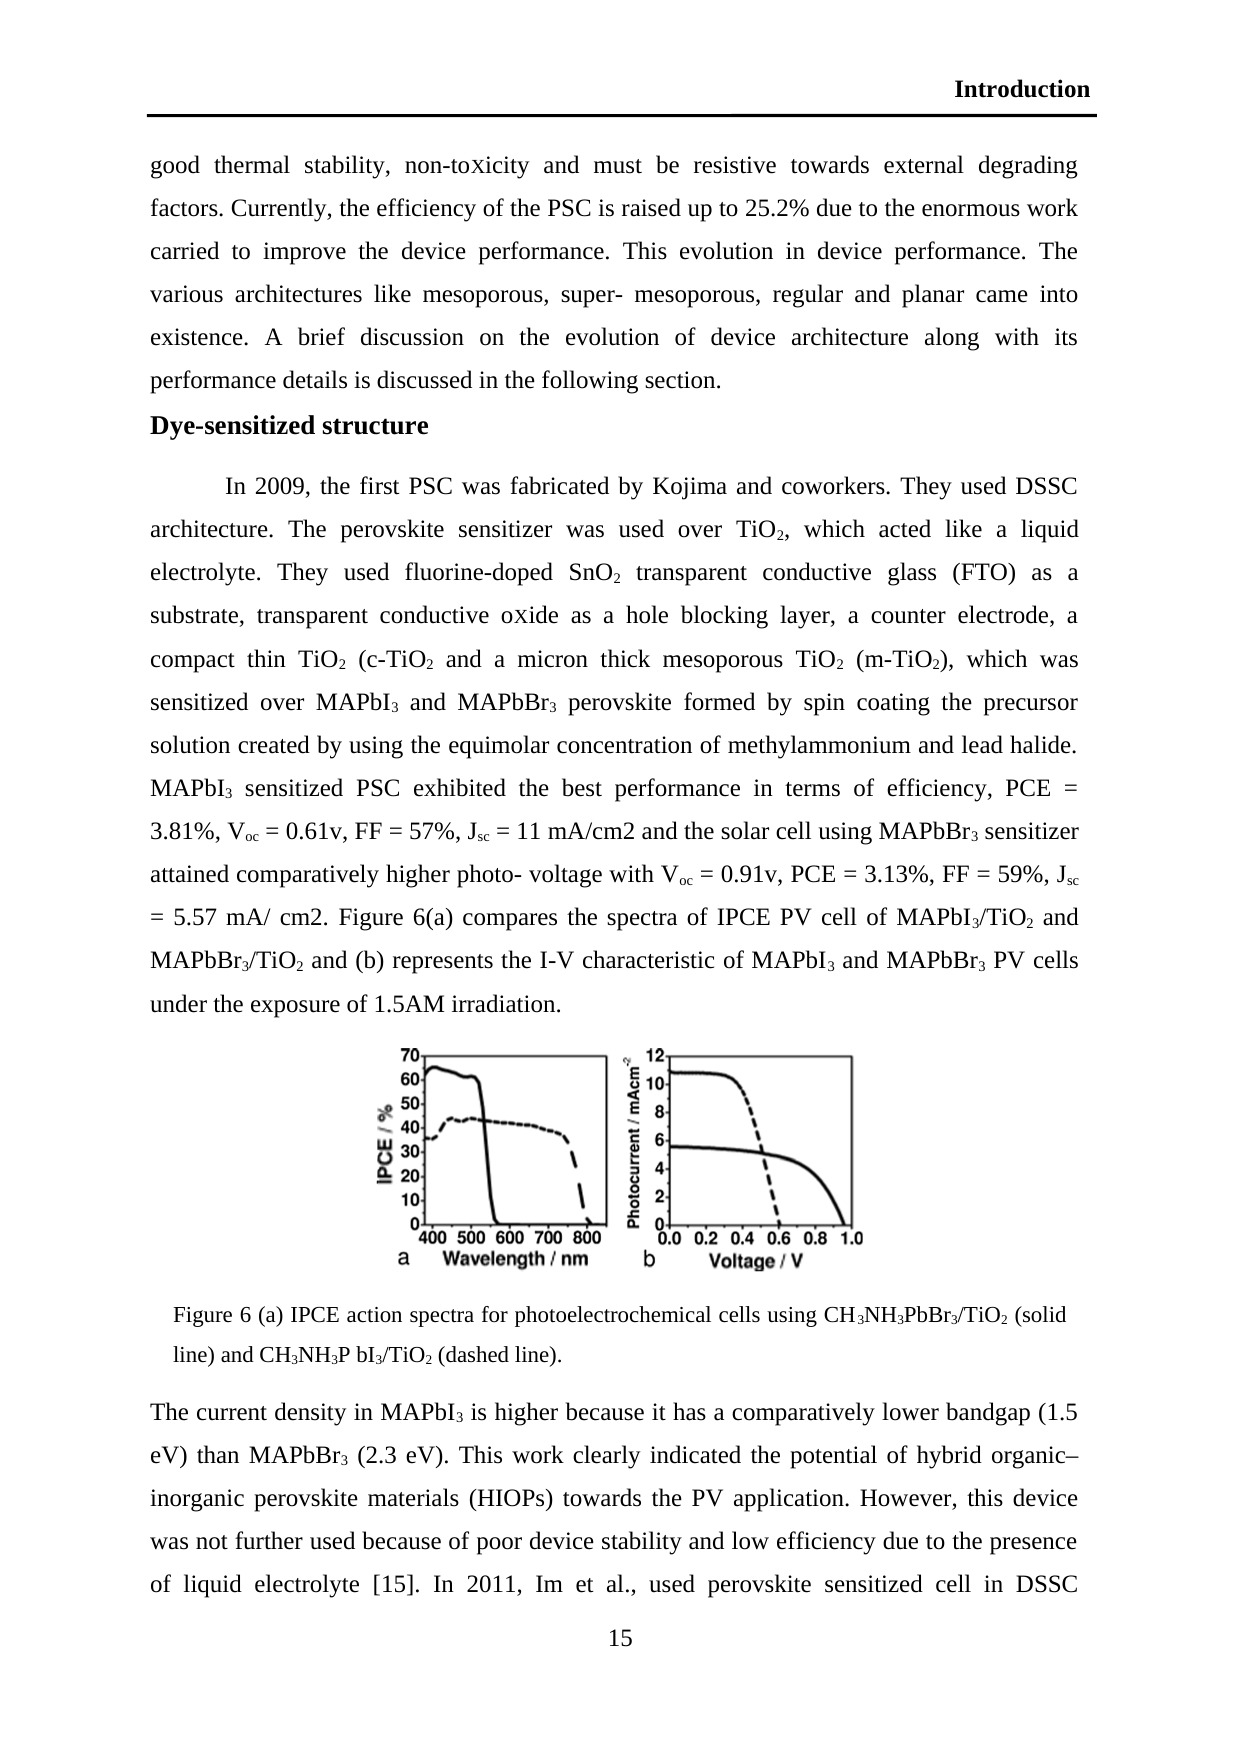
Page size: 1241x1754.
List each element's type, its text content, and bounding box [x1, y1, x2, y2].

table_header [162, 1032, 1089, 1286]
picture [376, 1047, 863, 1272]
text In 2009, the first PSC was fabricated by Kojima and coworkers. They used DSSC architecture. The perovskite sensitizer was used over TiO2, which acted like a liquid electrolyte. They used fluorine-doped SnO2 transparent conductive glass (FTO) as a substrate, transparent conductive oxide as a hole blocking layer, a counter electrode, a compact thin TiO2 (c-TiO2 and a micron thick mesoporous TiO2 (m-TiO2), which was sensitized over MAPbI3 and MAPbBr3 perovskite formed by spin coating the precursor solution created by using the equimolar concentration of methylammonium and lead halide. MAPbI3 sensitized PSC exhibited the best performance in terms of efficiency, PCE = 3.81%, Voc = 0.61v, FF = 57%, Jsc = 11 mA/cm2 and the solar cell using MAPbBr3 sensitizer attained comparatively higher photo- voltage with Voc = 0.91v, PCE = 3.13%, FF = 59%, Jsc = 5.57 mA/ cm2. Figure 6(a) compares the spectra of IPCE PV cell of MAPbI3/TiO2 and MAPbBr3/TiO2 and (b) represents the I-V characteristic of MAPbI3 and MAPbBr3 PV cells under the exposure of 1.5AM irradiation. [150, 471, 1079, 1017]
subtitle Dye-sensitized structure [150, 409, 1090, 440]
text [150, 1397, 1079, 1598]
table_cell Figure 6 (a) IPCE action spectra for photoelectrochemical cells using CH3NH3PbBr3/TiO2 (solid line) and CH3NH3P bI3/TiO2 (dashed line). [162, 1286, 1089, 1381]
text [150, 150, 1079, 394]
